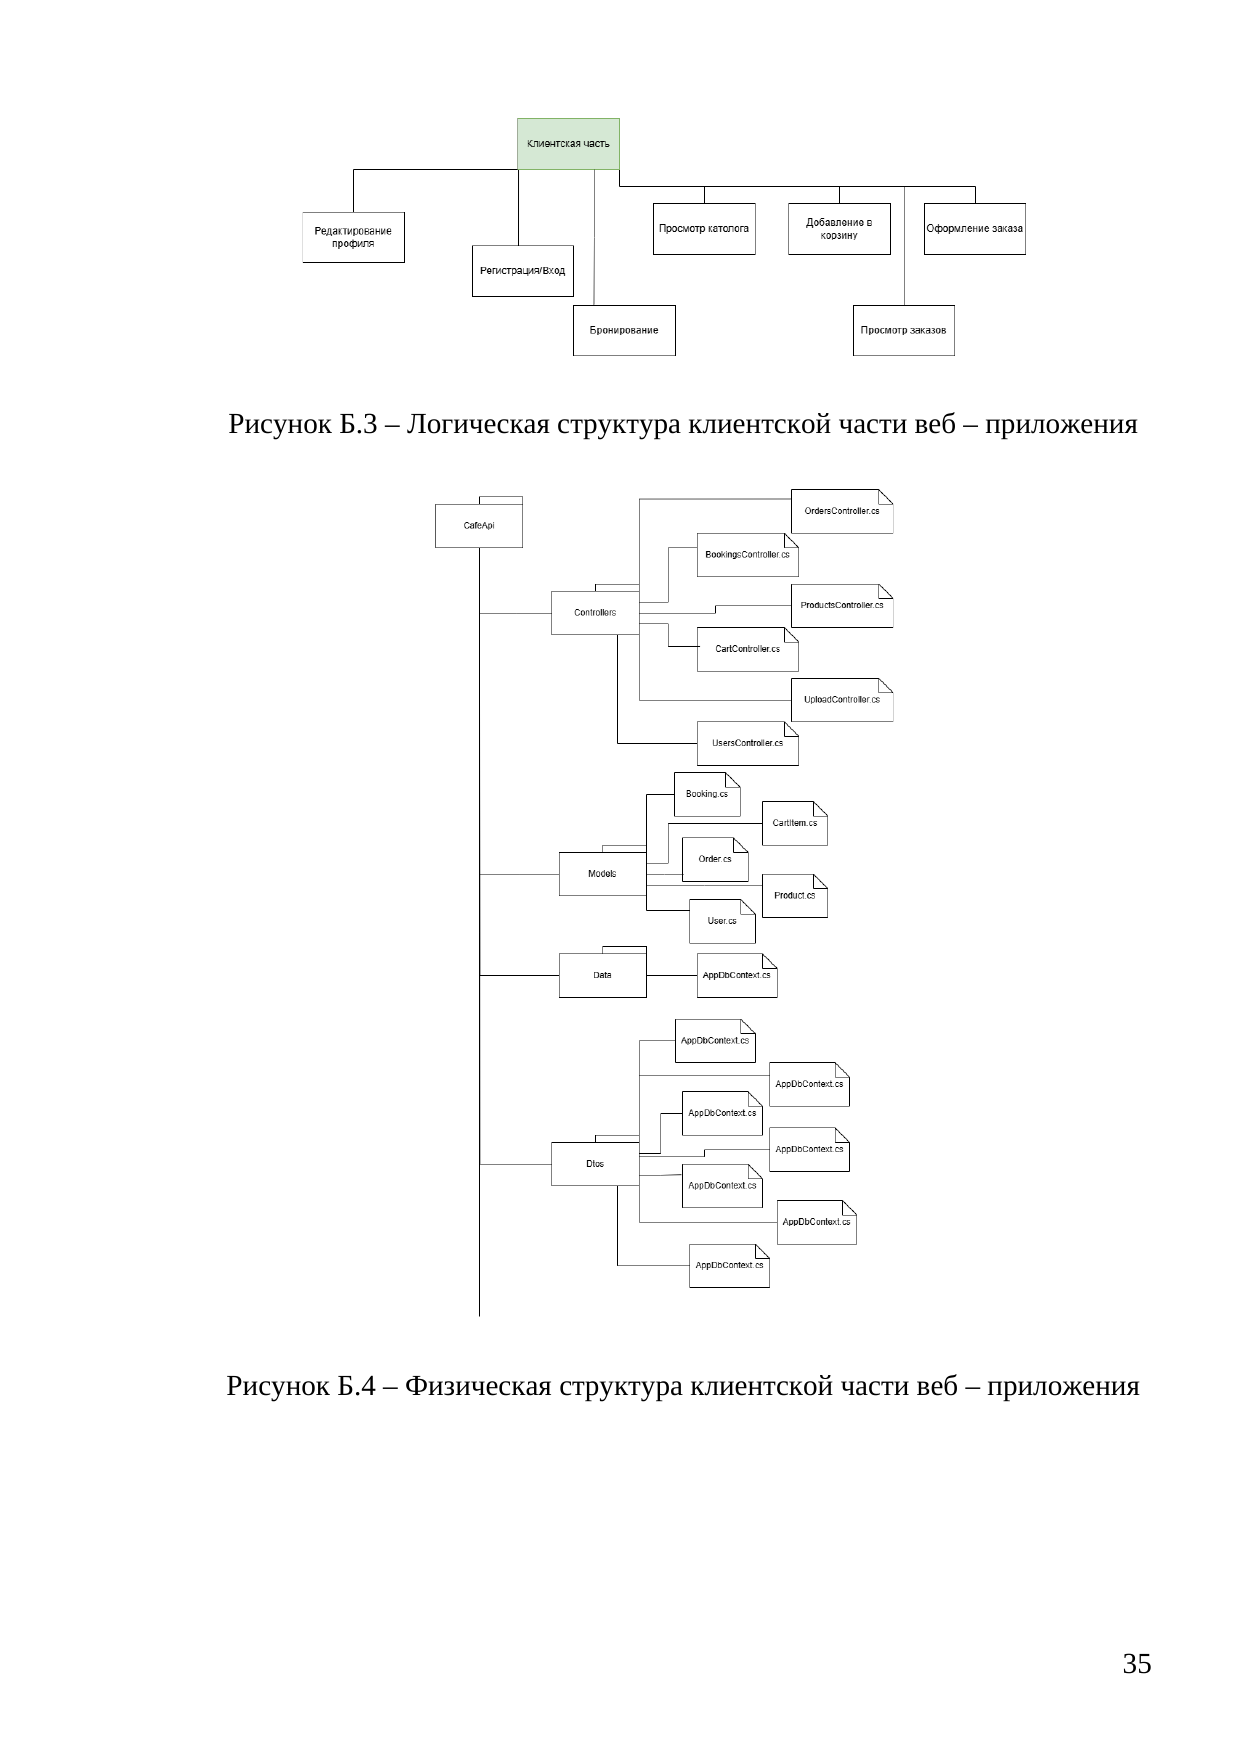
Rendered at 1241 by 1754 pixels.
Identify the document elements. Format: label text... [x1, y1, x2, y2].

text Логическая структура клиентской части веб – приложения [177, 406, 1152, 439]
picture [302, 118, 1026, 356]
picture [435, 489, 894, 1318]
text Физическая структура клиентской части веб – приложения [177, 1368, 1152, 1401]
